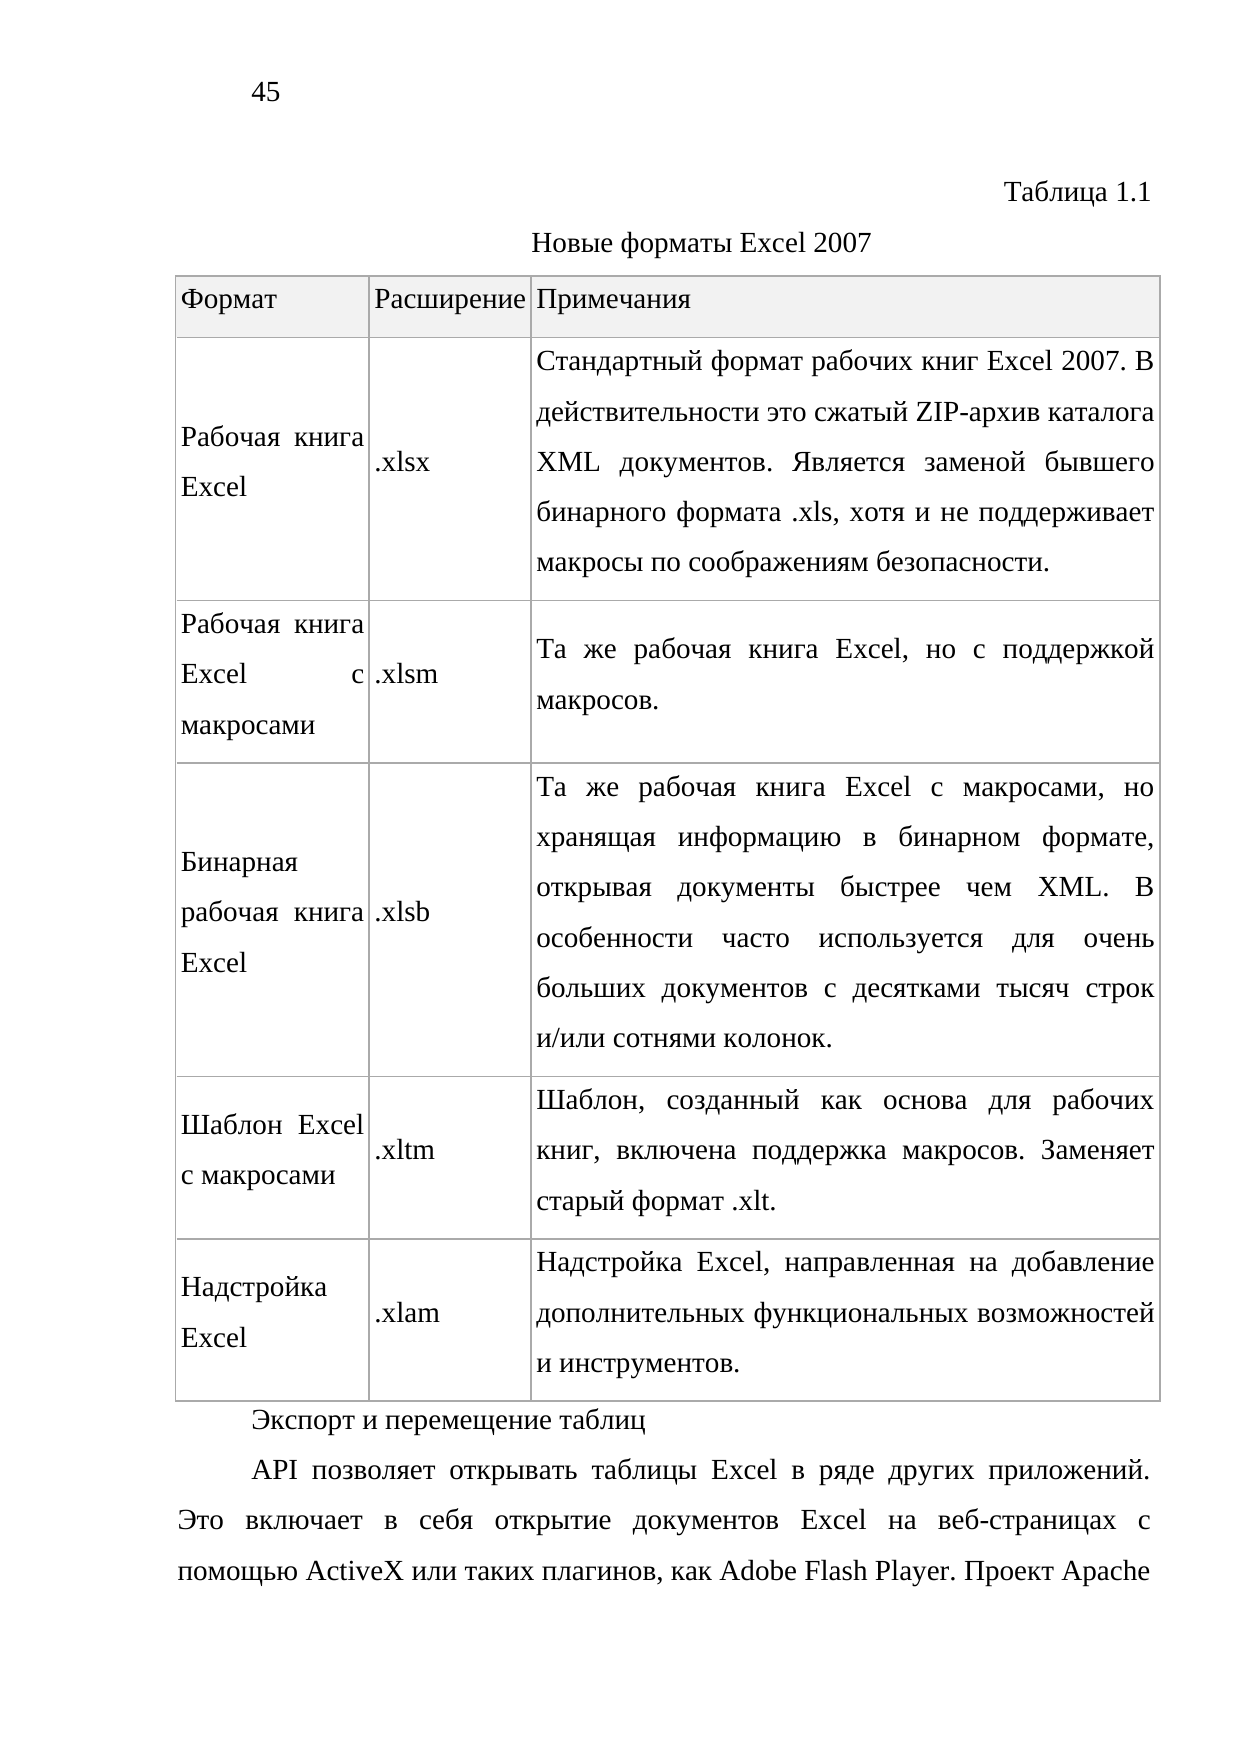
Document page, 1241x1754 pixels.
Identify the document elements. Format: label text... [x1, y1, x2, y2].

table_cell Надстройка Excel [176, 1239, 368, 1400]
table_cell Шаблон Excel с макросами [176, 1077, 368, 1238]
table_cell Бинарная рабочая книга Excel [176, 763, 368, 1076]
table_cell .xltm [370, 1077, 530, 1238]
text Новые форматы Excel 2007 [177, 225, 1152, 258]
text Экспорт и перемещение таблиц [177, 1402, 1152, 1435]
table_cell Надстройка Excel, направленная на добавление дополнительных функциональных возможностей и инструментов. [532, 1240, 1159, 1400]
text Таблица 1.1 [177, 174, 1152, 208]
table_header Формат [176, 277, 368, 337]
table_cell Шаблон, созданный как основа для рабочих книг, включена поддержка макросов. Заменяет старый формат .xlt. [532, 1077, 1159, 1238]
table_cell Рабочая книга Excel с макросами [176, 601, 368, 762]
table_cell Рабочая книга Excel [176, 338, 368, 600]
table_cell Стандартный формат рабочих книг Excel 2007. В действительности это сжатый ZIP-архив каталога XML документов. Является заменой бывшего бинарного формата .xls, хотя и не поддерживает макросы по соображениям безопасности. [532, 338, 1159, 600]
table_header Примечания [532, 277, 1159, 337]
table_cell .xlam [370, 1240, 530, 1400]
table_cell .xlsm [370, 601, 530, 762]
table_header Расширение [370, 277, 530, 337]
table_cell Та же рабочая книга Excel с макросами, но хранящая информацию в бинарном формате, открывая документы быстрее чем XML. В особенности часто используется для очень больших документов с десятками тысяч строк и/или сотнями колонок. [532, 764, 1159, 1076]
table_cell .xlsx [370, 338, 530, 600]
table_cell Та же рабочая книга Excel, но с поддержкой макросов. [532, 601, 1159, 762]
table_cell .xlsb [370, 764, 530, 1076]
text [177, 1452, 1152, 1586]
